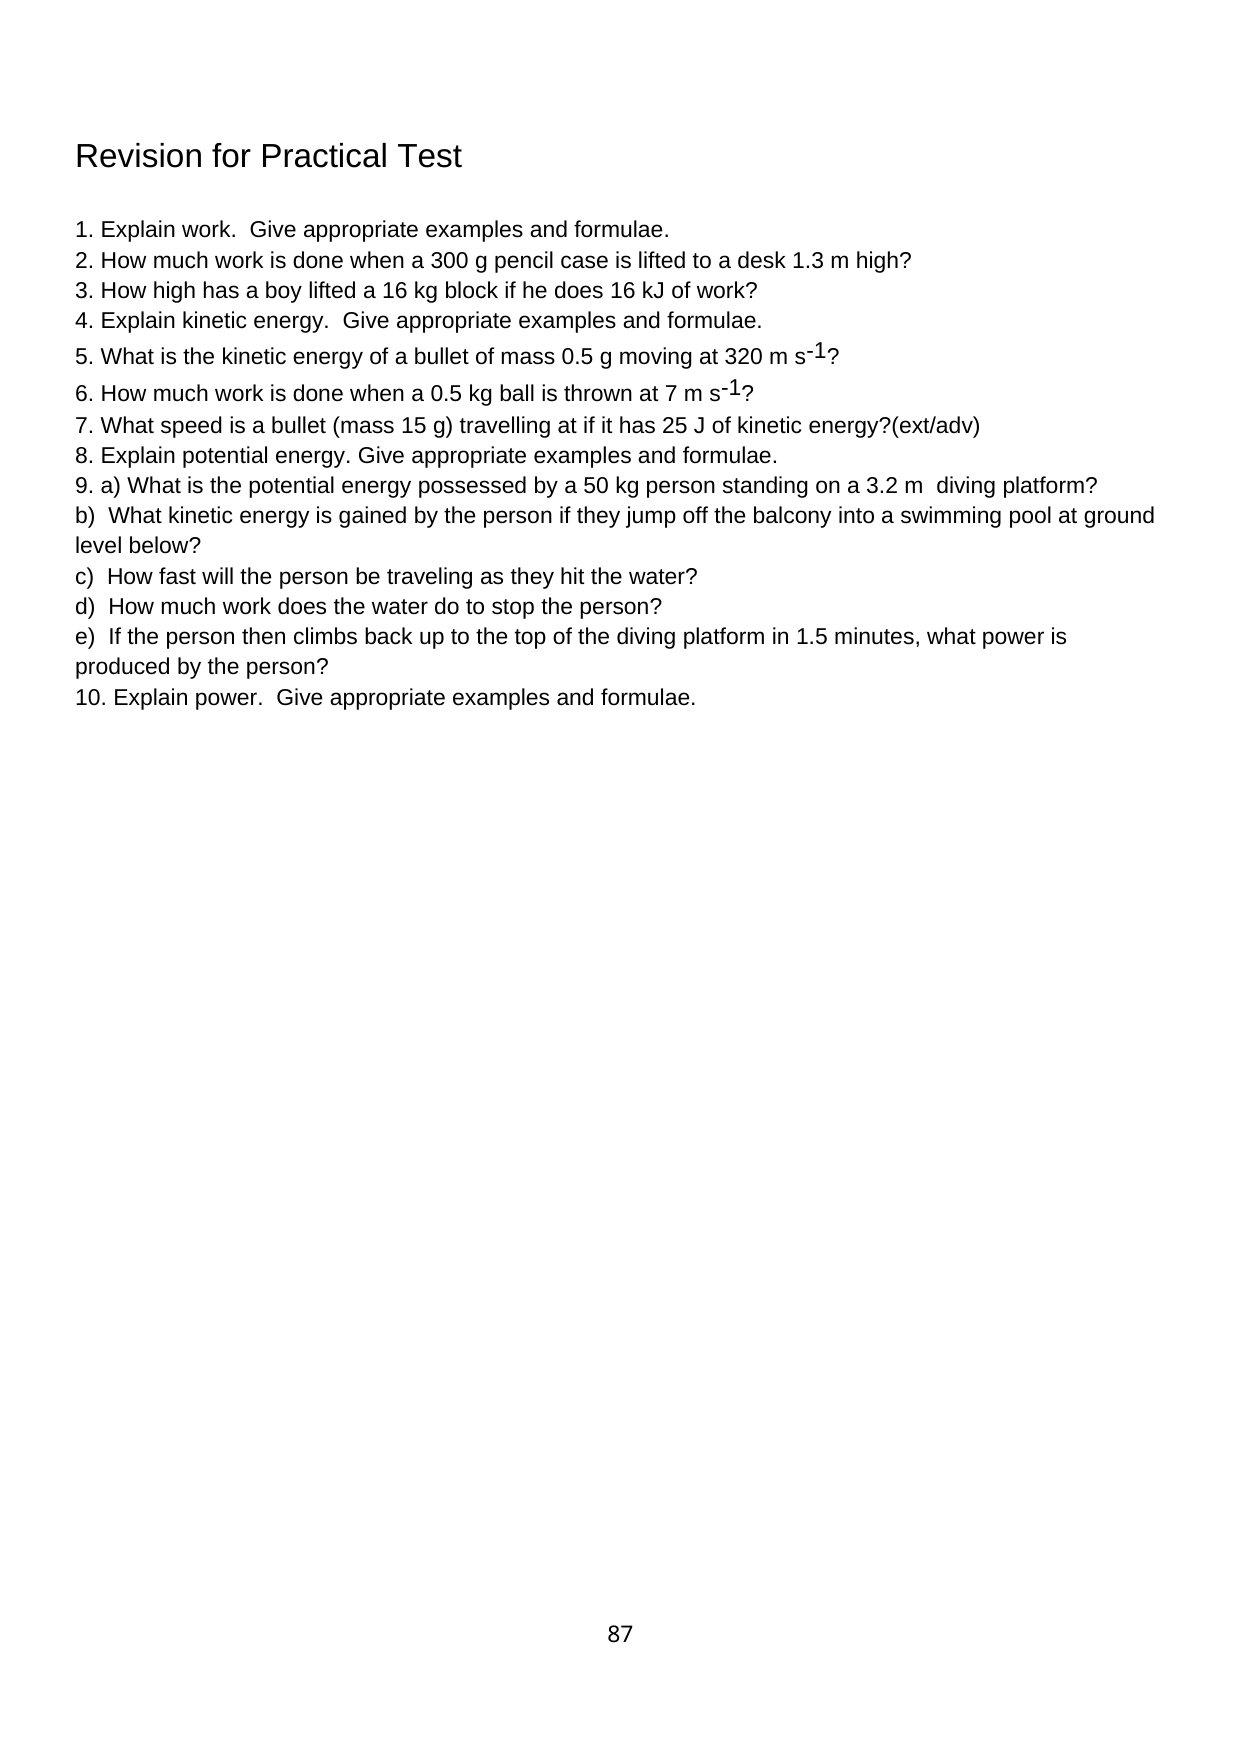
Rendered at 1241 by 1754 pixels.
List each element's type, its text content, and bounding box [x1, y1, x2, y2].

text 10. Explain power. Give appropriate examples and formulae. [75, 683, 1165, 710]
text 7. What speed is a bullet (mass 15 g) travelling at if it has 25 J of kinetic energy?(ext/adv) [75, 412, 1165, 438]
text 3. How high has a boy lifted a 16 kg block if he does 16 kJ of work? [75, 277, 1165, 303]
subtitle Revision for Practical Test [75, 136, 1165, 175]
text 1. Explain work. Give appropriate examples and formulae. [75, 216, 1165, 243]
text 8. Explain potential energy. Give appropriate examples and formulae. [75, 442, 1165, 468]
text 5. What is the kinetic energy of a bullet of mass 0.5 g moving at 320 m s-1? [75, 337, 1165, 369]
text 9. a) What is the potential energy possessed by a 50 kg person standing on a 3.2 m diving platform? [75, 472, 1165, 498]
text b) What kinetic energy is gained by the person if they jump off the balcony into a swimming pool at ground level below? [75, 502, 1165, 559]
text 6. How much work is done when a 0.5 kg ball is thrown at 7 m s-1? [75, 374, 1165, 407]
text d) How much work does the water do to stop the person? [75, 593, 1165, 619]
text e) If the person then climbs back up to the top of the diving platform in 1.5 minutes, what power is produced by the person? [75, 623, 1165, 679]
text c) How fast will the person be traveling as they hit the water? [75, 563, 1165, 589]
text 4. Explain kinetic energy. Give appropriate examples and formulae. [75, 307, 1165, 333]
text 2. How much work is done when a 300 g pencil case is lifted to a desk 1.3 m high? [75, 247, 1165, 273]
